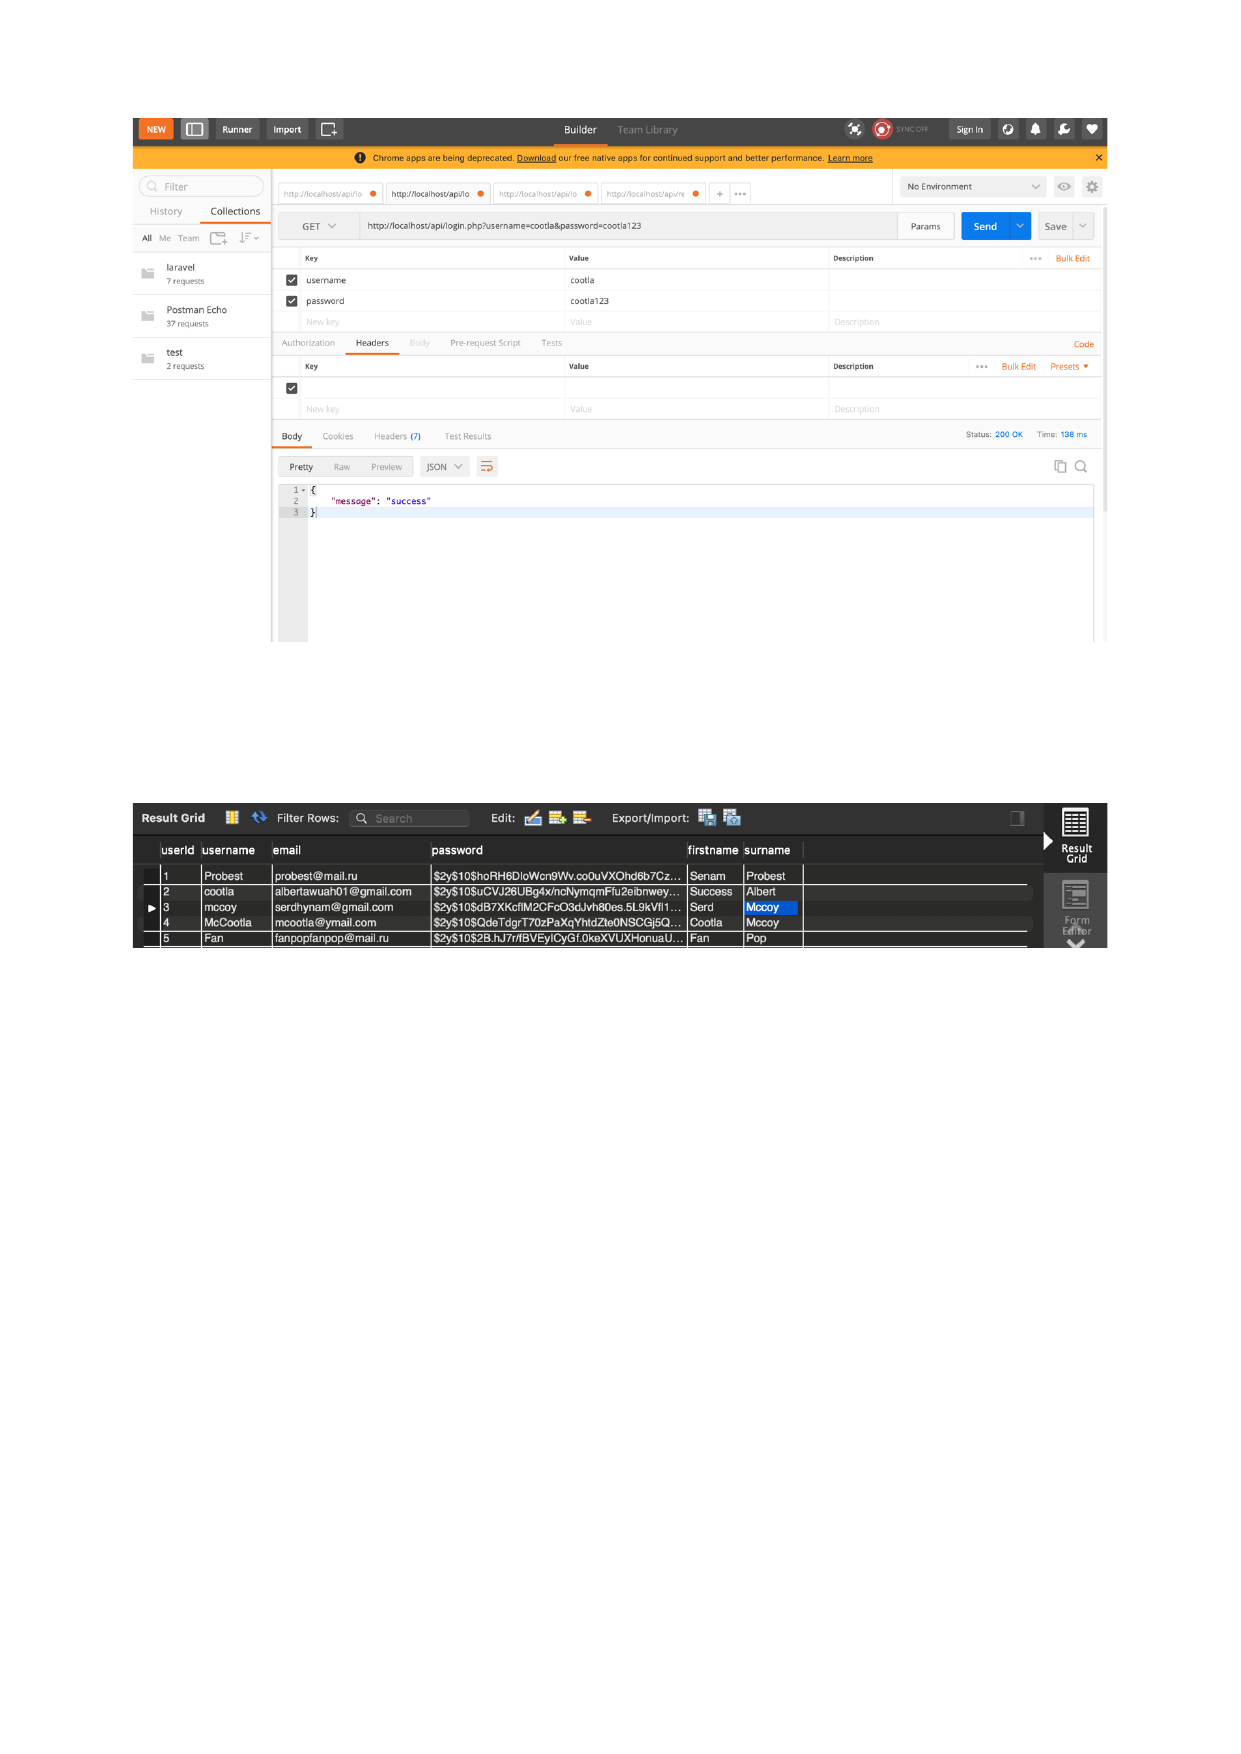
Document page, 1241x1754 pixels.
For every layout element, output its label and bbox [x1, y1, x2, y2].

picture [132, 803, 1108, 948]
picture [132, 118, 1108, 642]
